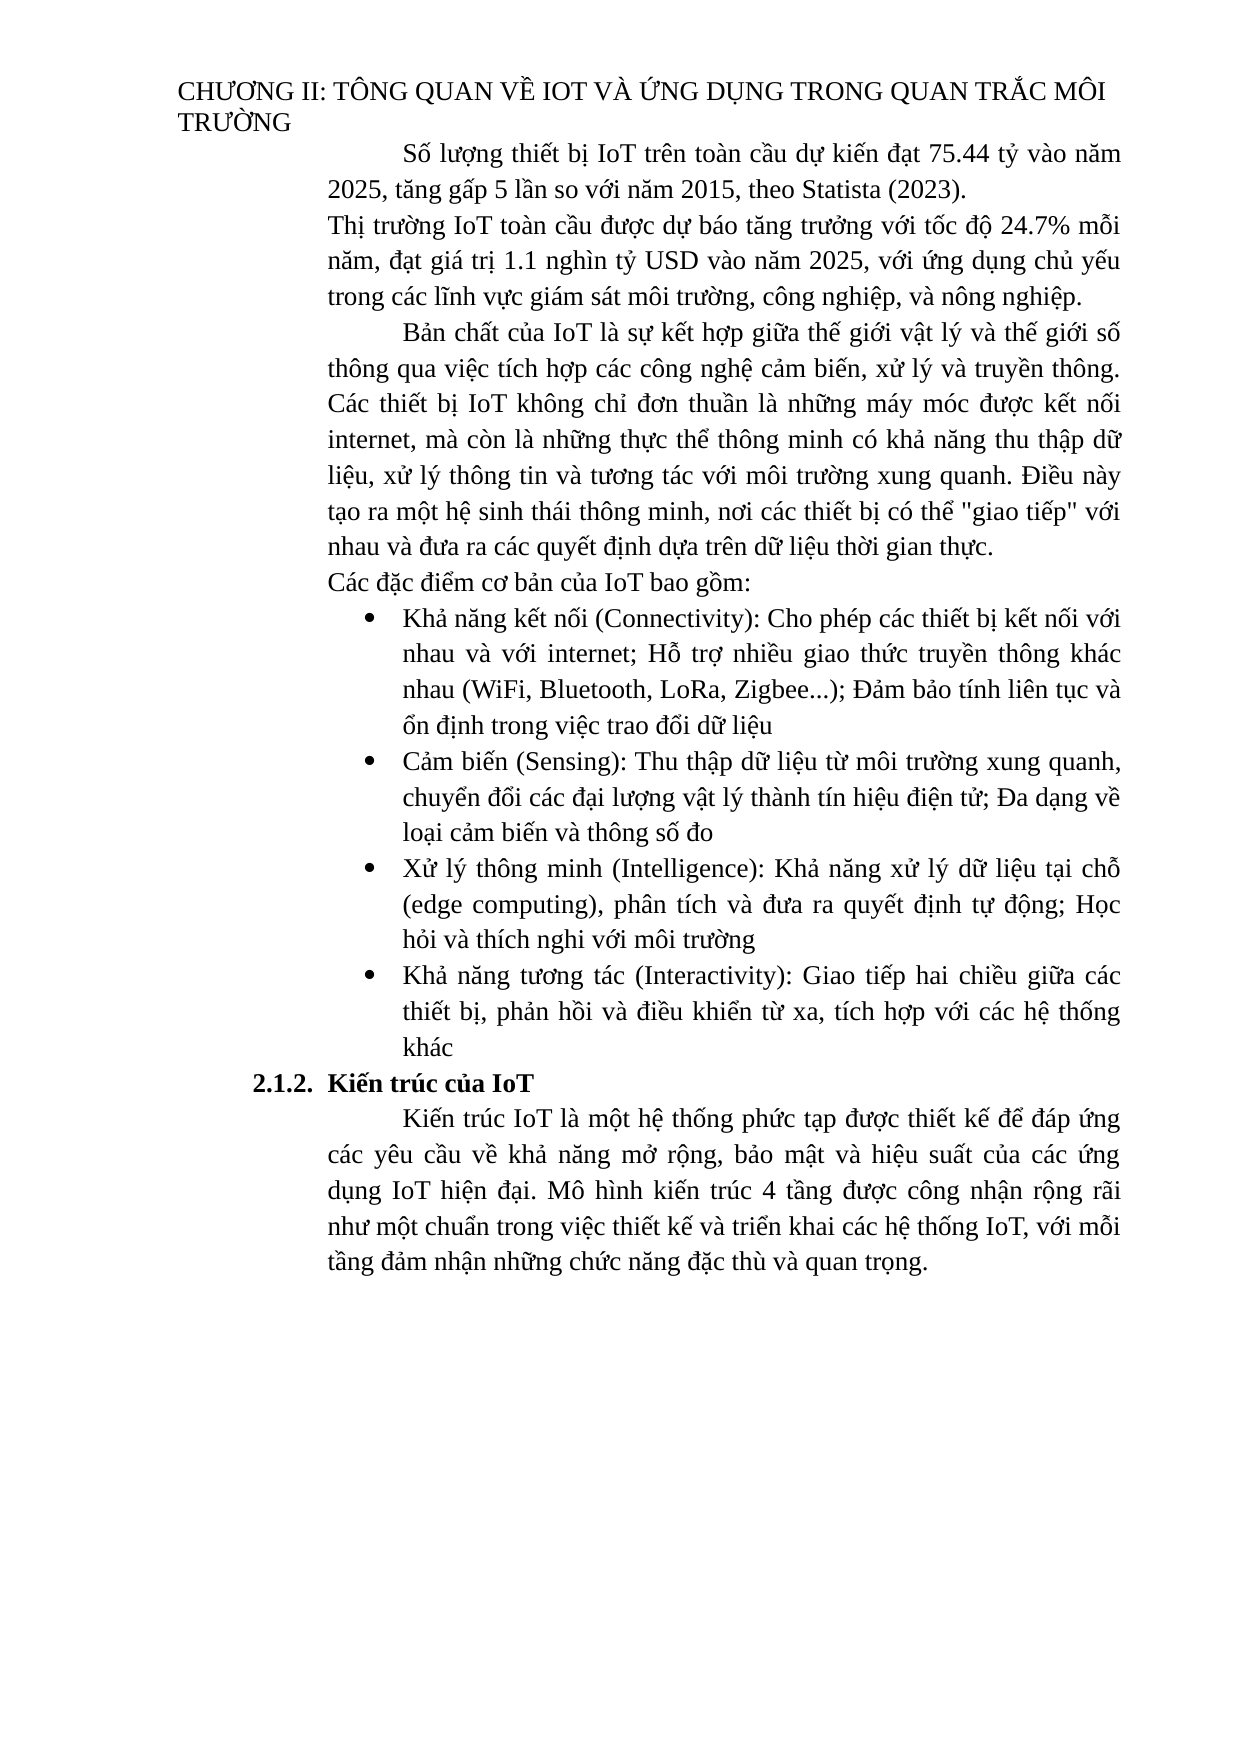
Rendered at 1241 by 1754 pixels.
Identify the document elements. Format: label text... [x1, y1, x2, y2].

list Khả năng kết nối (Connectivity): Cho phép các thiết bị kết nối với nhau và với internet; Hỗ trợ nhiều giao thức truyền thông khác nhau (WiFi, Bluetooth, LoRa, Zigbee...); Đảm bảo tính liên tục và ổn định trong việc trao đổi dữ liệu [365, 602, 1122, 740]
list Các đặc điểm cơ bản của IoT bao gồm: [327, 566, 1122, 597]
list Số lượng thiết bị IoT trên toàn cầu dự kiến đạt 75.44 tỷ vào năm 2025, tăng gấp 5 lần so với năm 2015, theo Statista (2023). [327, 137, 1122, 204]
list Kiến trúc của IoT [252, 1067, 1122, 1098]
list Thị trường IoT toàn cầu được dự báo tăng trưởng với tốc độ 24.7% mỗi năm, đạt giá trị 1.1 nghìn tỷ USD vào năm 2025, với ứng dụng chủ yếu trong các lĩnh vực giám sát môi trường, công nghiệp, và nông nghiệp. [327, 209, 1122, 311]
list Khả năng tương tác (Interactivity): Giao tiếp hai chiều giữa các thiết bị, phản hồi và điều khiển từ xa, tích hợp với các hệ thống khác [365, 959, 1122, 1062]
list Cảm biến (Sensing): Thu thập dữ liệu từ môi trường xung quanh, chuyển đổi các đại lượng vật lý thành tín hiệu điện tử; Đa dạng về loại cảm biến và thông số đo [365, 745, 1122, 847]
list Xử lý thông minh (Intelligence): Khả năng xử lý dữ liệu tại chỗ (edge computing), phân tích và đưa ra quyết định tự động; Học hỏi và thích nghi với môi trường [365, 852, 1122, 955]
list Bản chất của IoT là sự kết hợp giữa thế giới vật lý và thế giới số thông qua việc tích hợp các công nghệ cảm biến, xử lý và truyền thông. Các thiết bị IoT không chỉ đơn thuần là những máy móc được kết nối internet, mà còn là những thực thể thông minh có khả năng thu thập dữ liệu, xử lý thông tin và tương tác với môi trường xung quanh. Điều này tạo ra một hệ sinh thái thông minh, nơi các thiết bị có thể "giao tiếp" với nhau và đưa ra các quyết định dựa trên dữ liệu thời gian thực. [327, 316, 1122, 561]
list Kiến trúc IoT là một hệ thống phức tạp được thiết kế để đáp ứng các yêu cầu về khả năng mở rộng, bảo mật và hiệu suất của các ứng dụng IoT hiện đại. Mô hình kiến trúc 4 tầng được công nhận rộng rãi như một chuẩn trong việc thiết kế và triển khai các hệ thống IoT, với mỗi tầng đảm nhận những chức năng đặc thù và quan trọng. [327, 1102, 1122, 1276]
